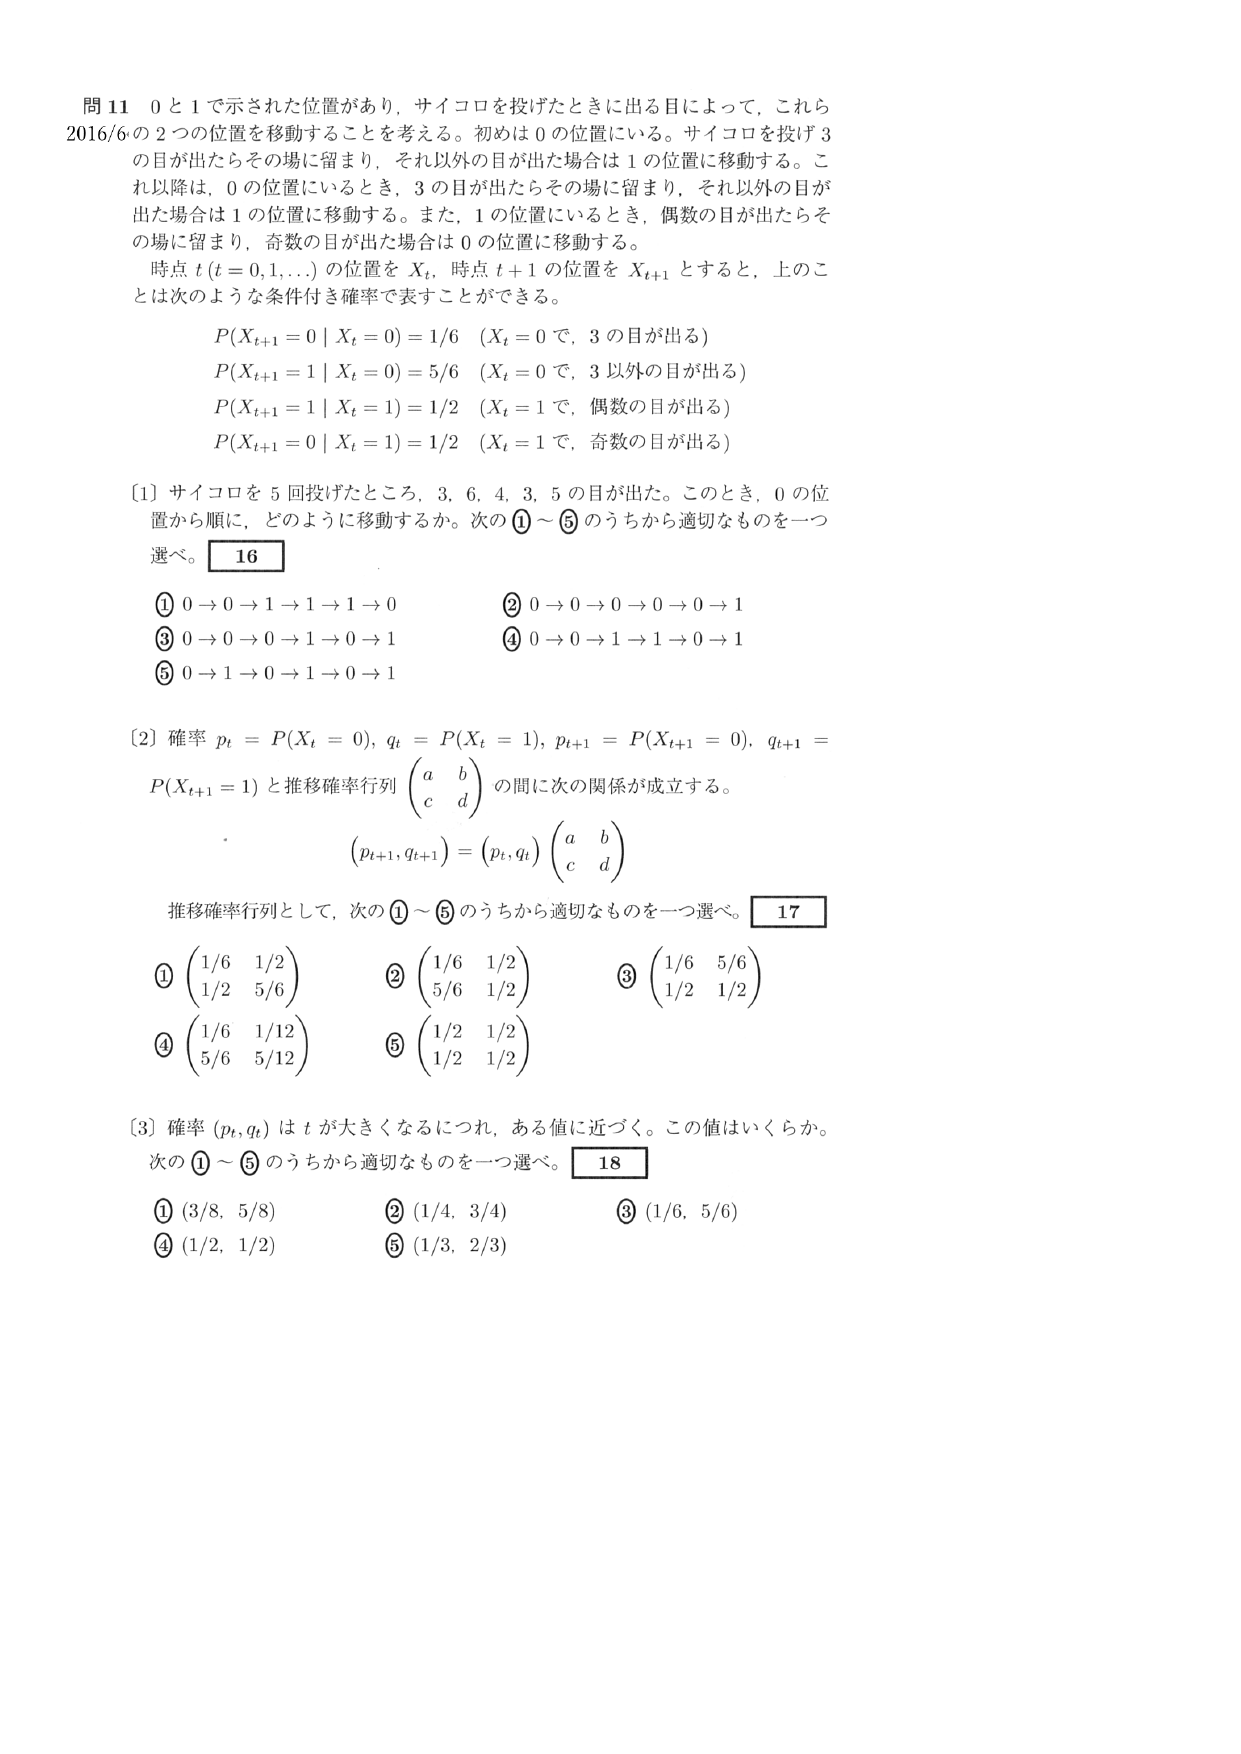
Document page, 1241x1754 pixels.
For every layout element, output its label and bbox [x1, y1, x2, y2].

picture [64, 89, 840, 1270]
